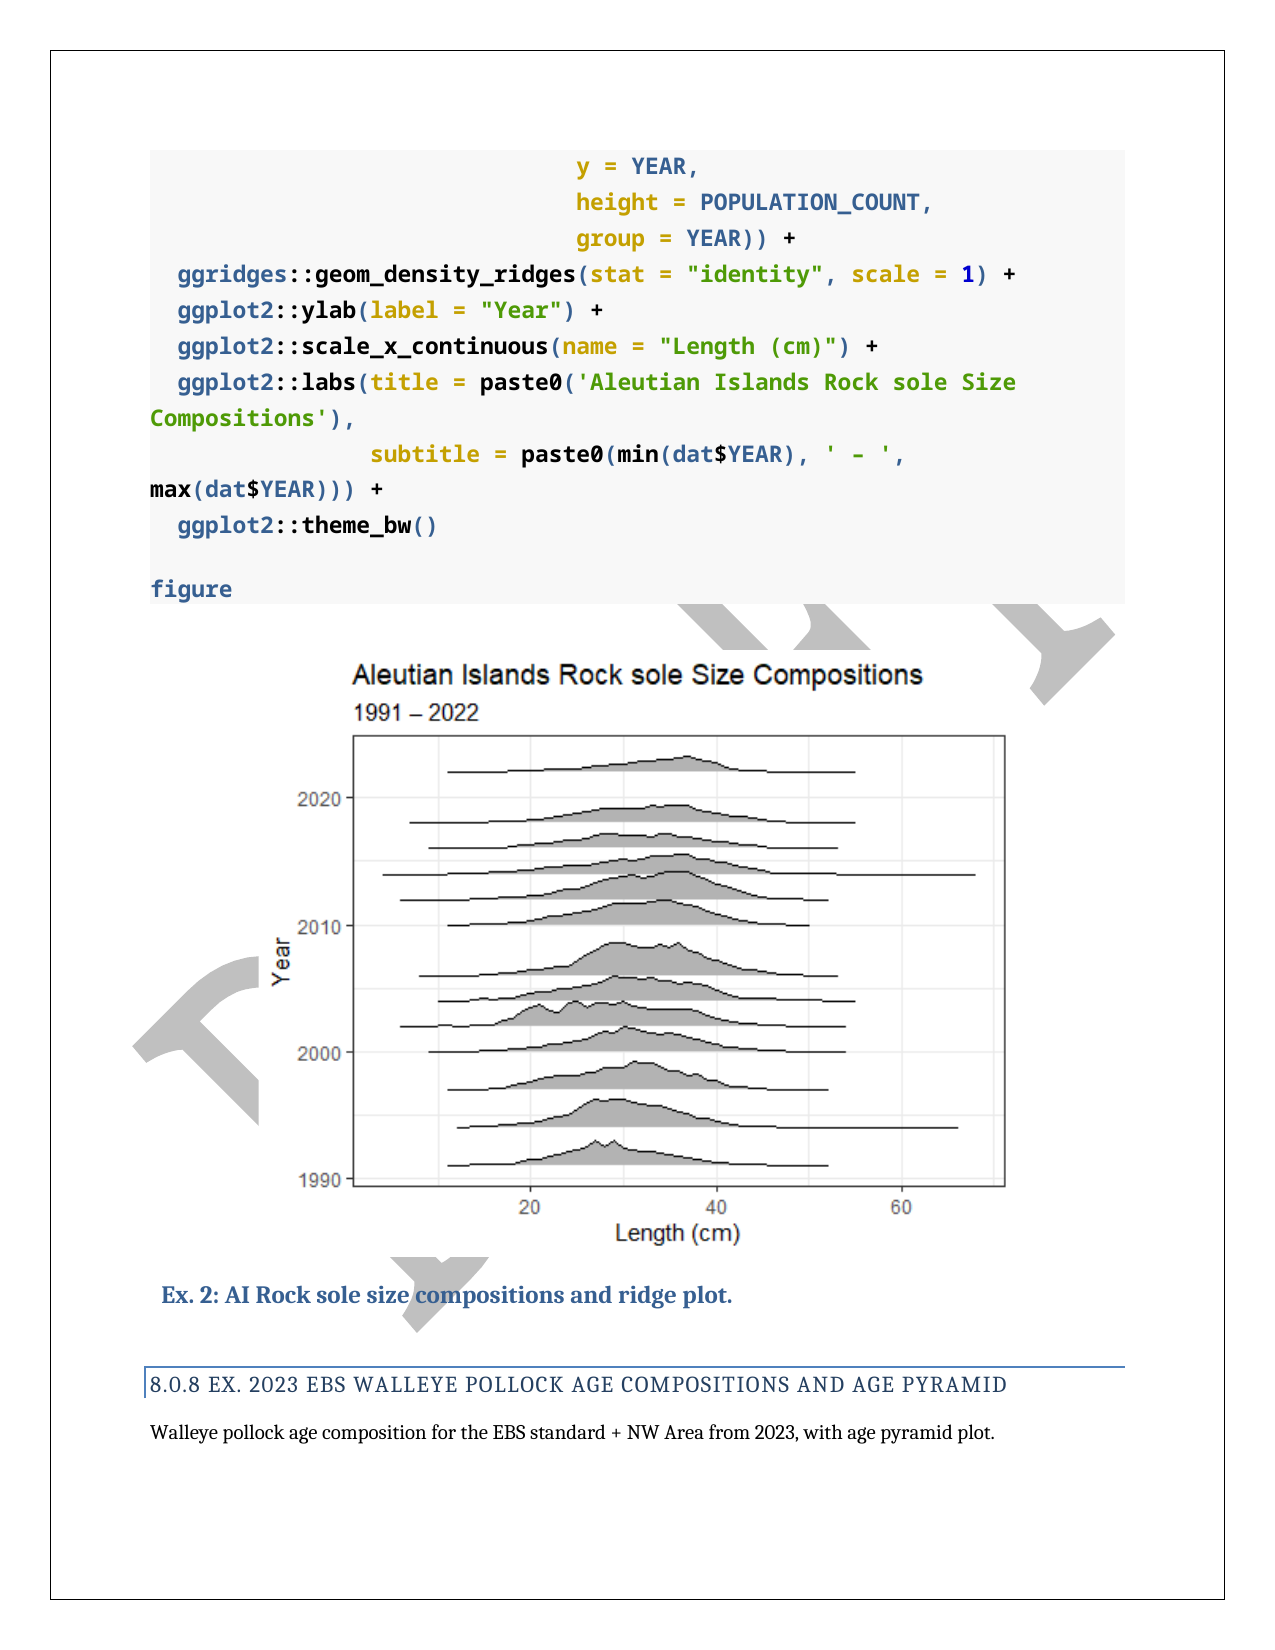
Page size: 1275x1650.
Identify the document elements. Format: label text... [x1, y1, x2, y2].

subtitle 8.0.8 Ex. 2023 EBS Walleye Pollock Age Compositions and Age Pyramid [146, 1368, 1125, 1398]
text Walleye pollock age composition for the EBS standard + NW Area from 2023, with age pyramid plot. [150, 1421, 1125, 1445]
picture [258, 650, 1017, 1257]
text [150, 150, 1125, 604]
table_header Ex. 2: AI Rock sole size compositions and ridge plot. [150, 630, 1125, 1335]
